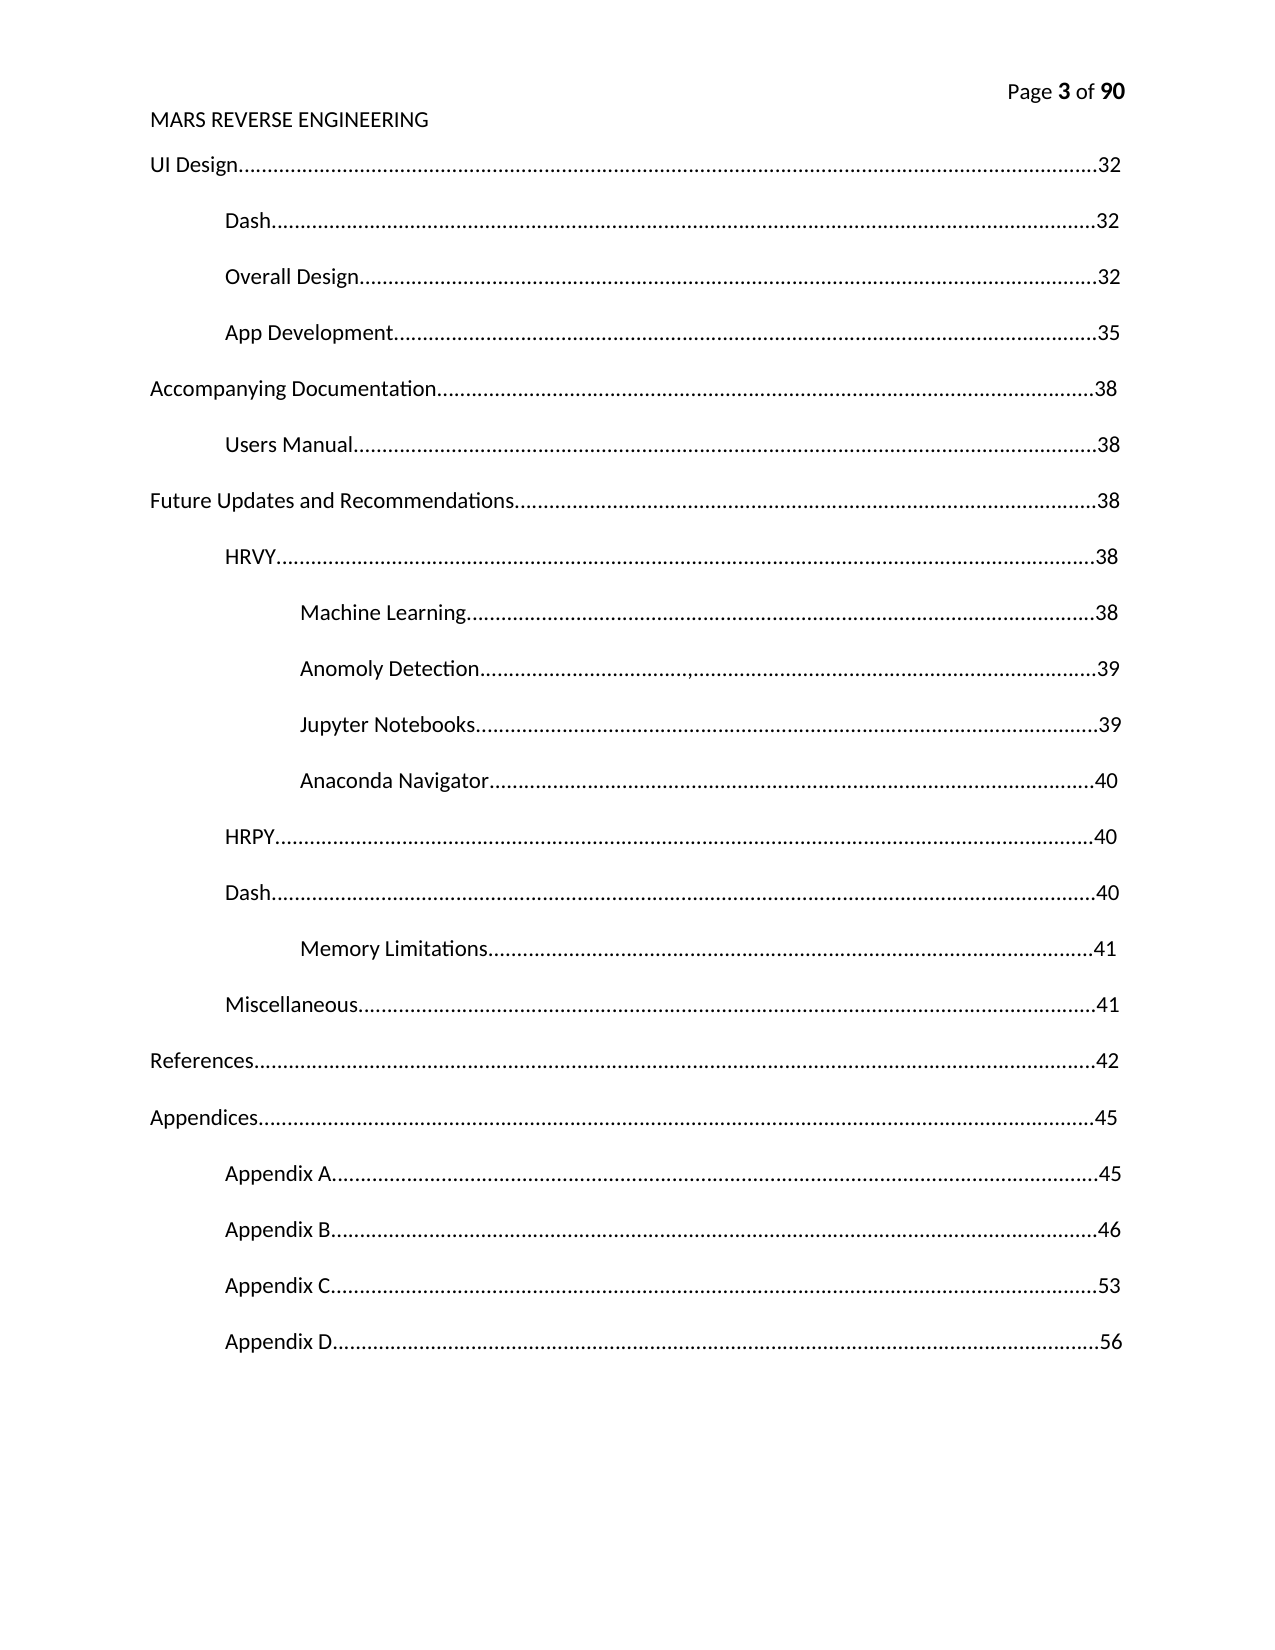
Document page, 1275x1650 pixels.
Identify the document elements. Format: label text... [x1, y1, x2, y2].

text Machine Learning.............................................................................................................38 [150, 598, 1125, 626]
text Memory Limitations.........................................................................................................41 [150, 934, 1125, 963]
text Appendices.................................................................................................................................................45 [150, 1103, 1125, 1131]
text Appendix C.....................................................................................................................................53 [150, 1271, 1125, 1299]
text Accompanying Documentation..................................................................................................................38 [150, 374, 1125, 402]
text Jupyter Notebooks............................................................................................................39 [150, 710, 1125, 738]
text References..................................................................................................................................................42 [150, 1047, 1125, 1075]
text App Development..........................................................................................................................35 [150, 318, 1125, 346]
text Dash...............................................................................................................................................32 [150, 206, 1125, 234]
text HRPY..............................................................................................................................................40 [150, 822, 1125, 851]
text Miscellaneous................................................................................................................................41 [150, 991, 1125, 1019]
text HRVY..............................................................................................................................................38 [150, 542, 1125, 570]
text Overall Design................................................................................................................................32 [150, 262, 1125, 290]
text Appendix D.....................................................................................................................................56 [150, 1327, 1125, 1355]
text Anomoly Detection....................................,......................................................................39 [150, 654, 1125, 682]
text Appendix B.....................................................................................................................................46 [150, 1215, 1125, 1243]
text Dash...............................................................................................................................................40 [150, 878, 1125, 907]
text Anaconda Navigator.........................................................................................................40 [150, 766, 1125, 794]
text Future Updates and Recommendations.....................................................................................................38 [150, 486, 1125, 514]
text Users Manual.................................................................................................................................38 [150, 430, 1125, 458]
text Appendix A.....................................................................................................................................45 [150, 1159, 1125, 1187]
text UI Design.....................................................................................................................................................32 [150, 150, 1125, 178]
